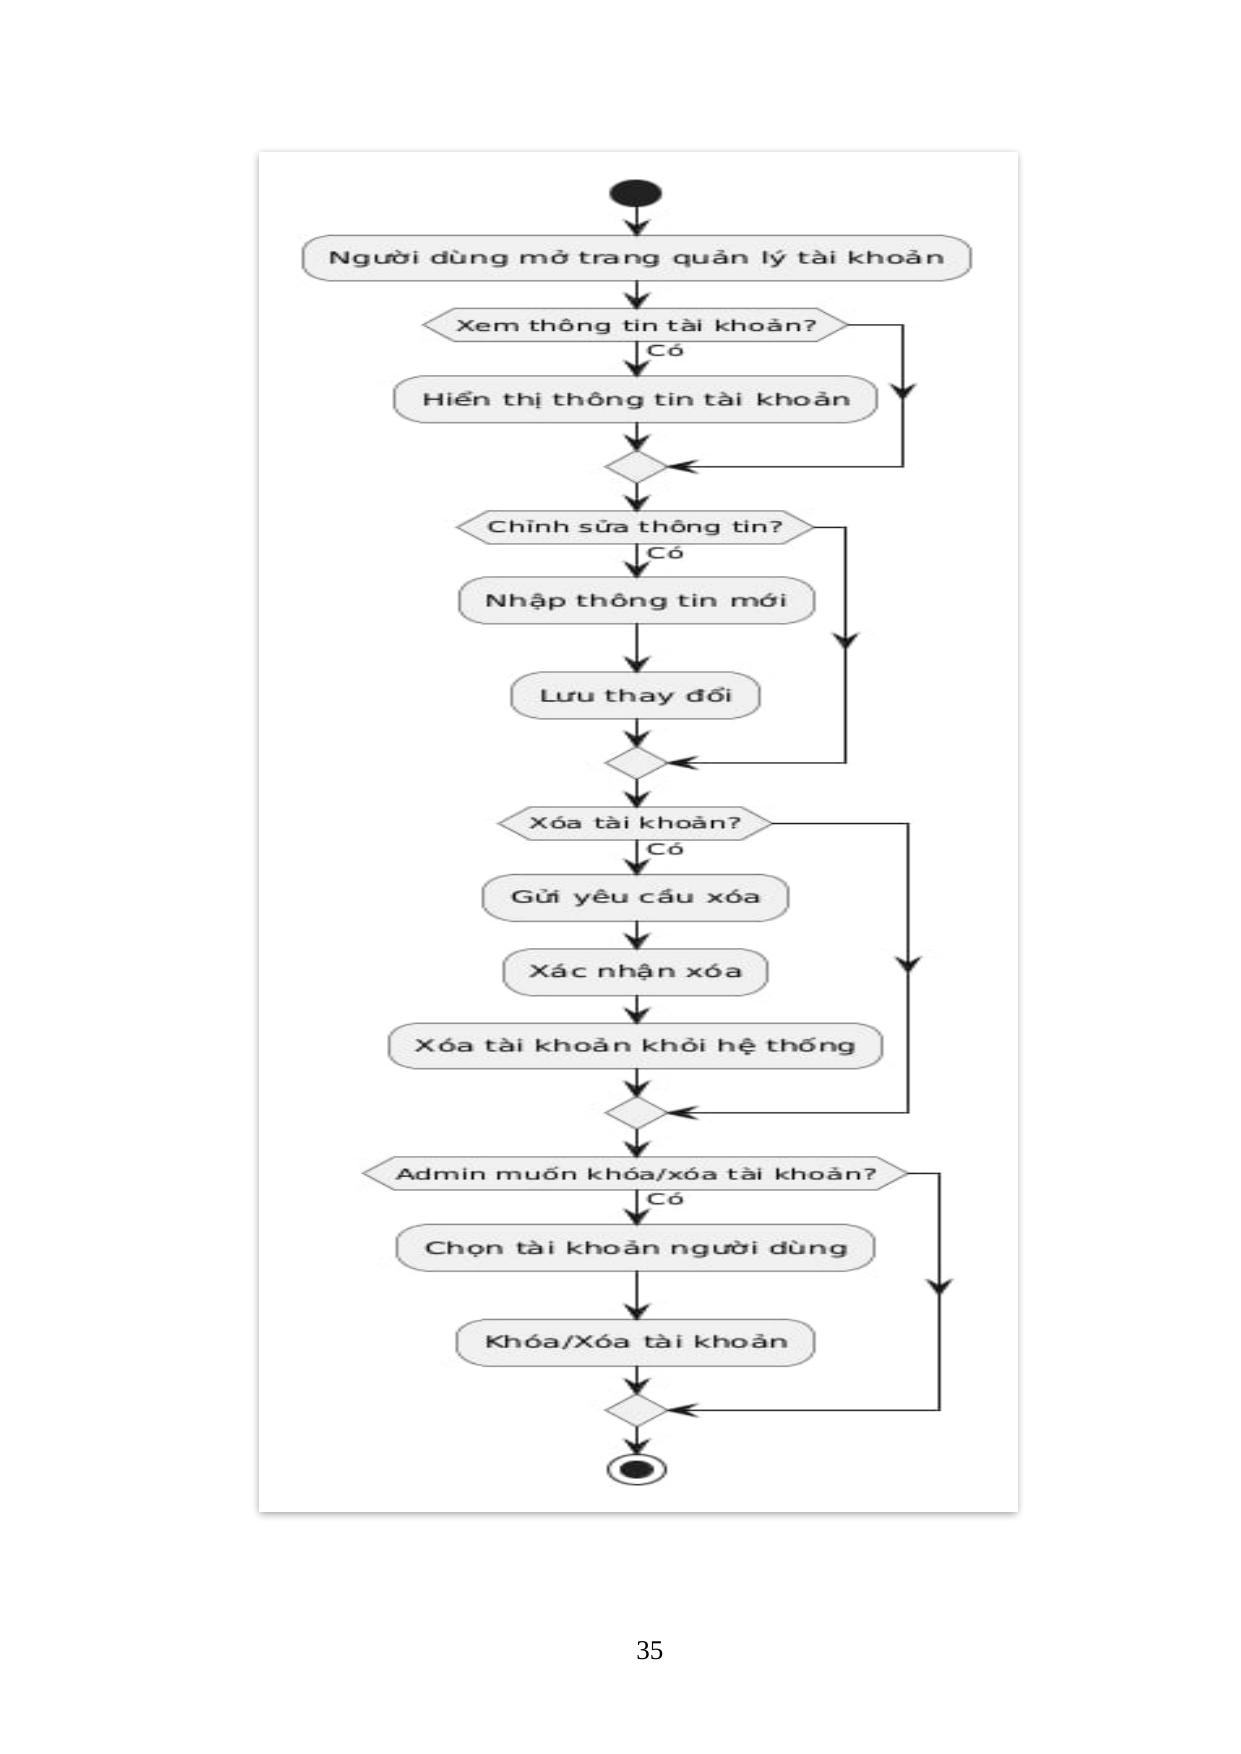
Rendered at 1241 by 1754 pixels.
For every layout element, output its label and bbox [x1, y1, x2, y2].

picture [274, 166, 1004, 1498]
